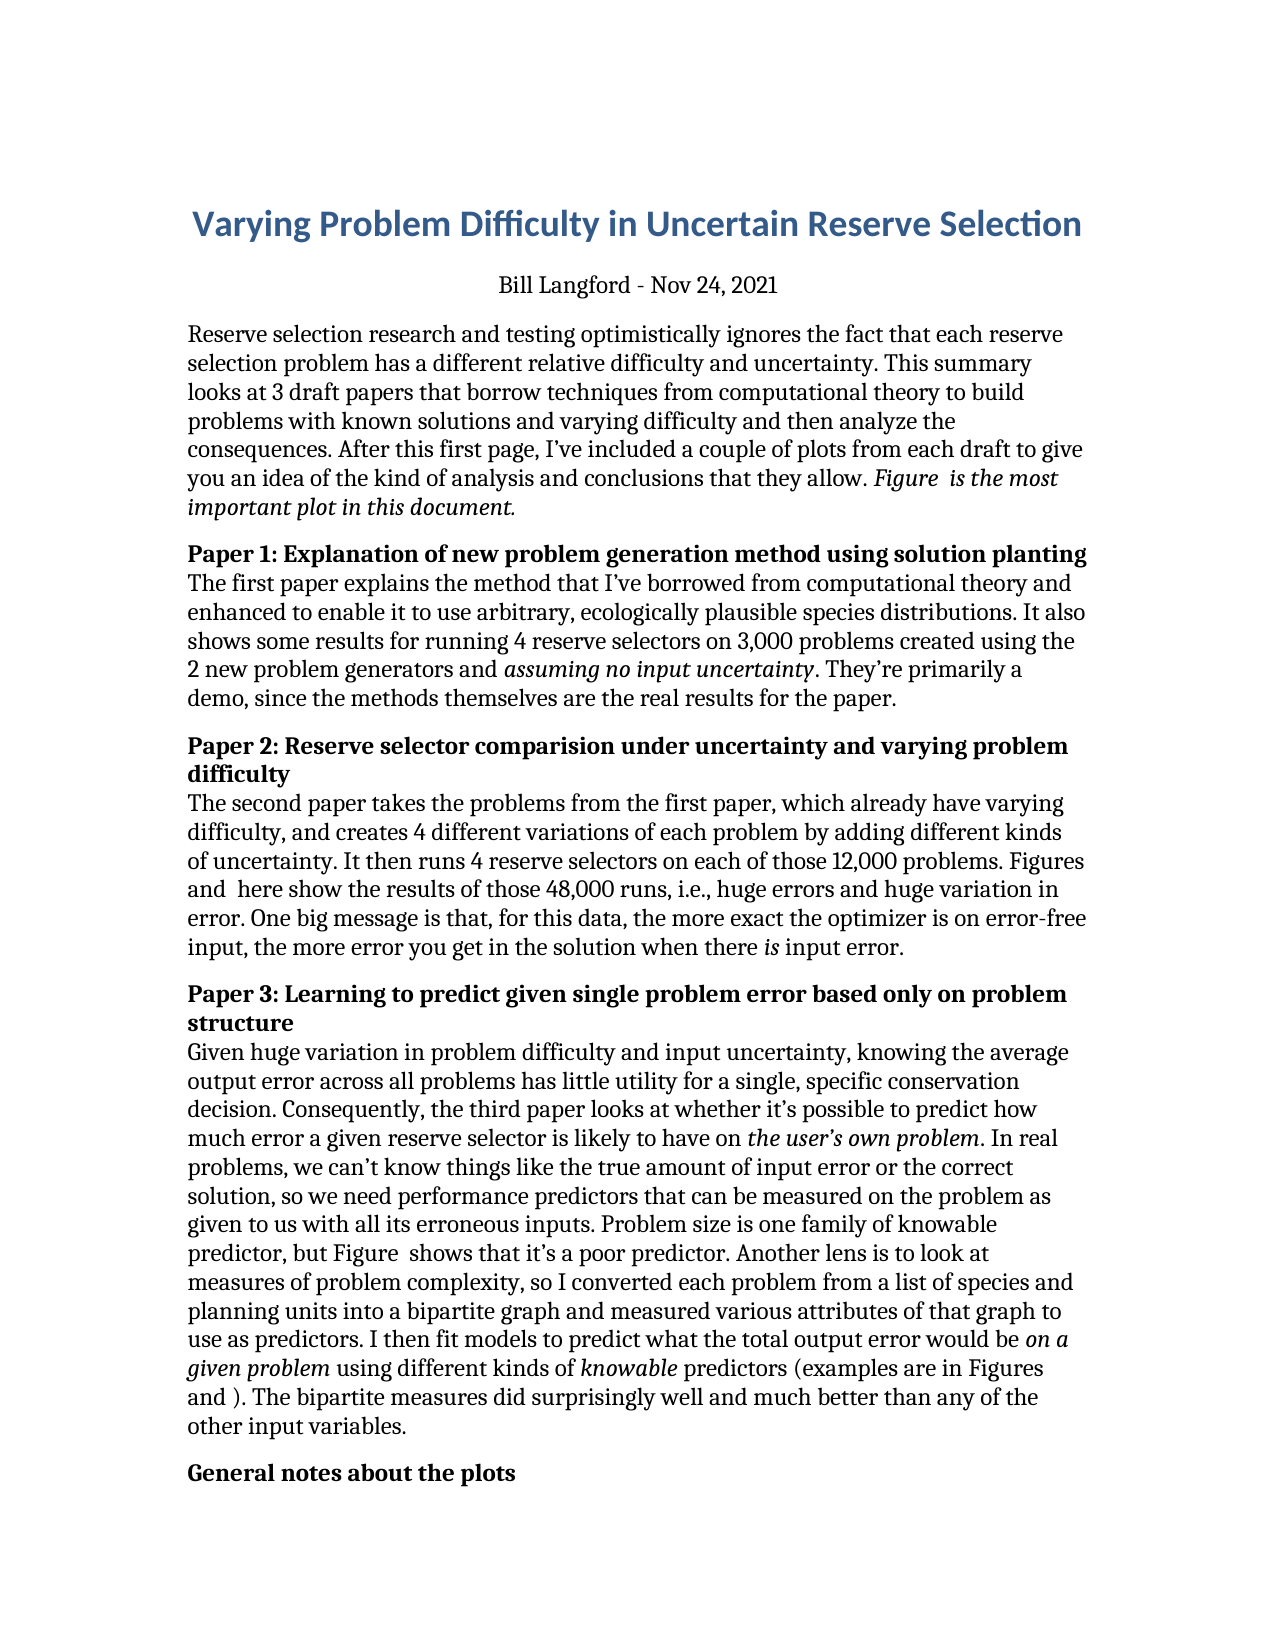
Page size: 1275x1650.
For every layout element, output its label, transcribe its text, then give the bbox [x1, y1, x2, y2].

text Reserve selection research and testing optimistically ignores the fact that each reserve selection problem has a different relative difficulty and uncertainty. This summary looks at 3 draft papers that borrow techniques from computational theory to build problems with known solutions and varying difficulty and then analyze the consequences. After this first page, I’ve included a couple of plots from each draft to give you an idea of the kind of analysis and conclusions that they allow. Figure is the most important plot in this document. [187, 320, 1087, 522]
text Paper 2: Reserve selector comparision under uncertainty and varying problem difficulty The second paper takes the problems from the first paper, which already have varying difficulty, and creates 4 different variations of each problem by adding different kinds of uncertainty. It then runs 4 reserve selectors on each of those 12,000 problems. Figures and here show the results of those 48,000 runs, i.e., huge errors and huge variation in error. One big message is that, for this data, the more exact the optimizer is on error-free input, the more error you get in the solution when there is input error. [187, 732, 1087, 962]
title Varying Problem Difficulty in Uncertain Reserve Selection [187, 200, 1087, 246]
text Paper 3: Learning to predict given single problem error based only on problem structure Given huge variation in problem difficulty and input uncertainty, knowing the average output error across all problems has little utility for a single, specific conservation decision. Consequently, the third paper looks at whether it’s possible to predict how much error a given reserve selector is likely to have on the user’s own problem. In real problems, we can’t know things like the true amount of input error or the correct solution, so we need performance predictors that can be measured on the problem as given to us with all its erroneous inputs. Problem size is one family of knowable predictor, but Figure shows that it’s a poor predictor. Another lens is to look at measures of problem complexity, so I converted each problem from a list of species and planning units into a bipartite graph and measured various attributes of that graph to use as predictors. I then fit models to predict what the total output error would be on a given problem using different kinds of knowable predictors (examples are in Figures and ). The bipartite measures did surprisingly well and much better than any of the other input variables. [187, 980, 1087, 1440]
text Paper 1: Explanation of new problem generation method using solution planting The first paper explains the method that I’ve borrowed from computational theory and enhanced to enable it to use arbitrary, ecologically plausible species distributions. It also shows some results for running 4 reserve selectors on 3,000 problems created using the 2 new problem generators and assuming no input uncertainty. They’re primarily a demo, since the methods themselves are the real results for the paper. [187, 540, 1087, 713]
text General notes about the plots [187, 1459, 1087, 1488]
text Bill Langford - Nov 24, 2021 [187, 271, 1087, 299]
